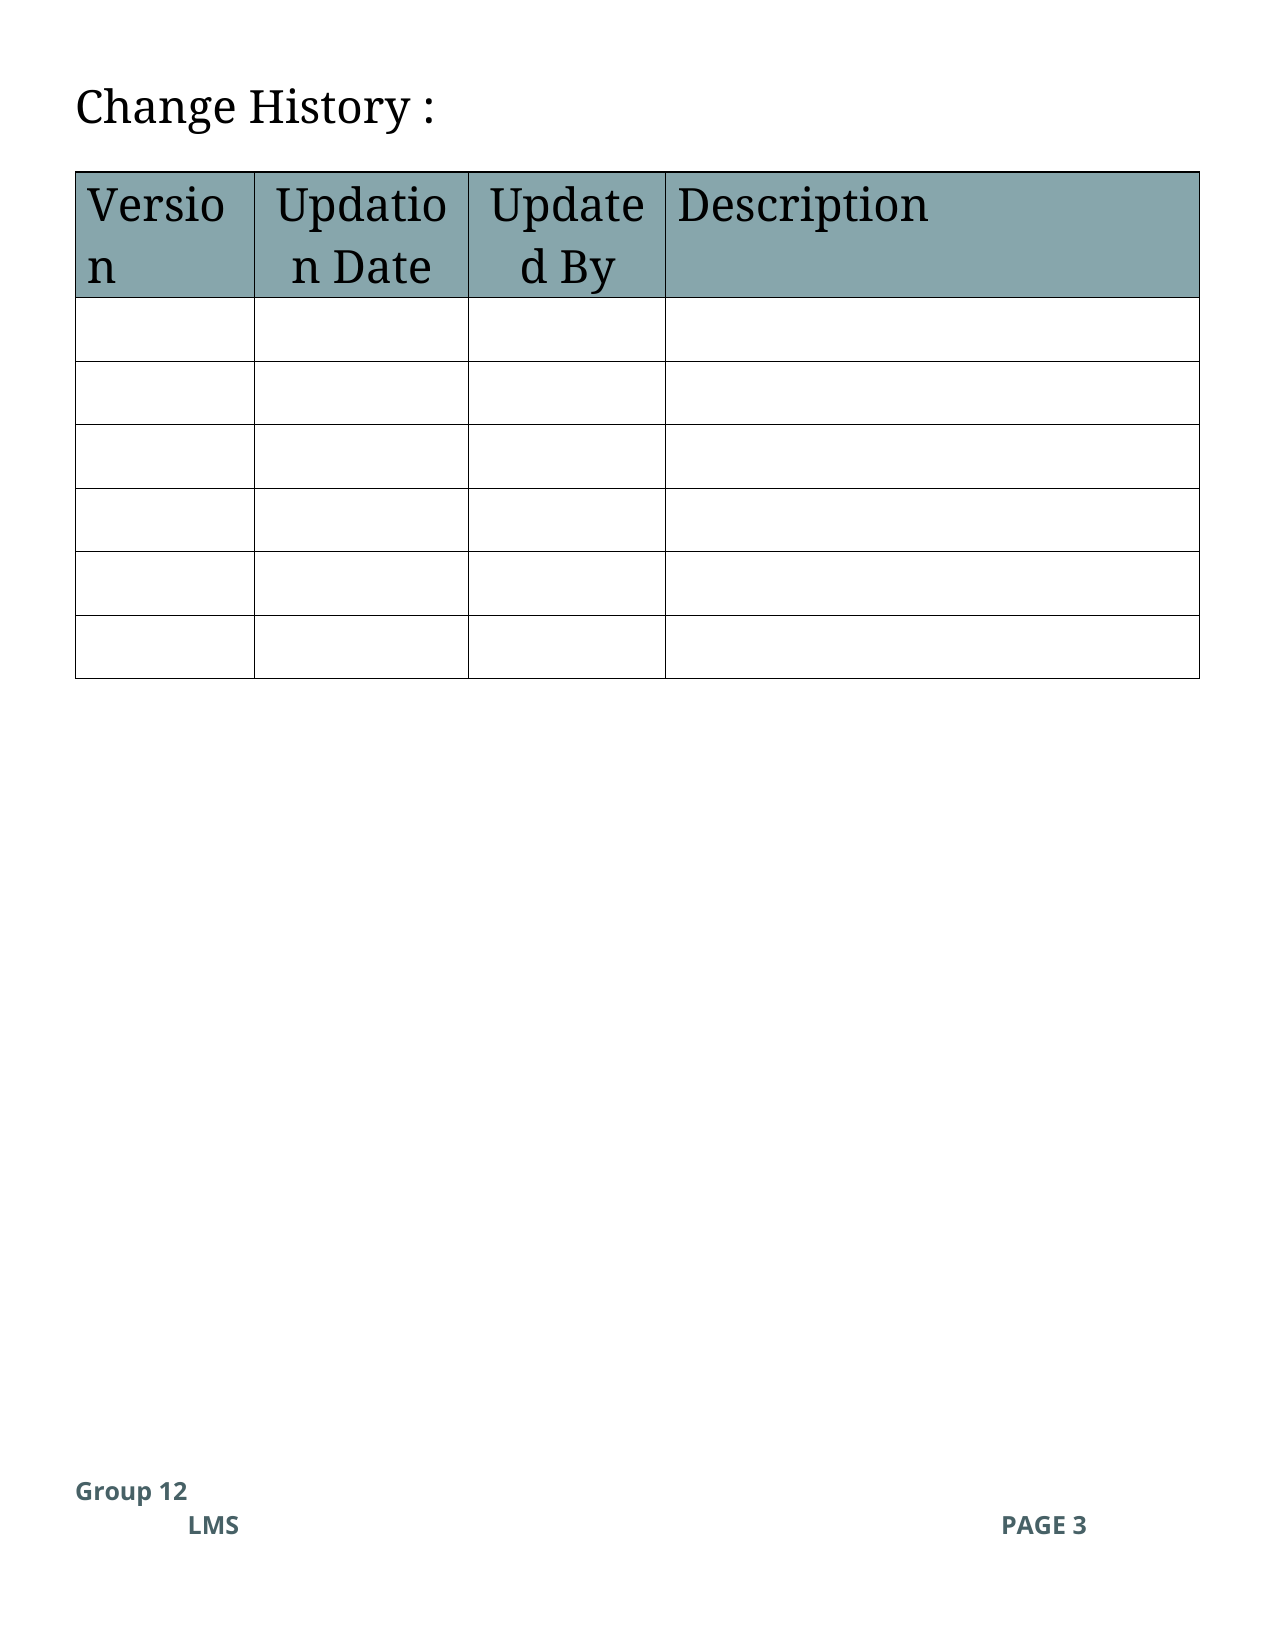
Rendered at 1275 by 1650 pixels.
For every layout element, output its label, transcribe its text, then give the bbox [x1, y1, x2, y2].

table_cell [255, 425, 468, 488]
table_cell [469, 616, 665, 678]
table_header Updated By [469, 173, 665, 297]
table_header Updation Date [255, 173, 468, 297]
text Change History : [75, 75, 1200, 171]
table_cell [666, 489, 1199, 551]
table_cell [469, 552, 665, 614]
table_cell [666, 616, 1199, 678]
table_cell [469, 298, 665, 361]
table_cell [469, 489, 665, 551]
table_cell [255, 298, 468, 361]
table_cell [469, 425, 665, 488]
table_cell [76, 552, 254, 614]
table_cell [255, 616, 468, 678]
table_header Version [76, 173, 254, 297]
table_cell [255, 489, 468, 551]
table_cell [76, 489, 254, 551]
table_cell [76, 616, 254, 678]
table_cell [76, 298, 254, 361]
table_cell [255, 552, 468, 614]
table_cell [76, 362, 254, 424]
table_cell [666, 552, 1199, 614]
table_cell [255, 362, 468, 424]
table_cell [666, 298, 1199, 361]
table_cell [469, 362, 665, 424]
table_cell [666, 362, 1199, 424]
table_cell [76, 425, 254, 488]
table_header Description [666, 173, 1199, 297]
table_cell [666, 425, 1199, 488]
